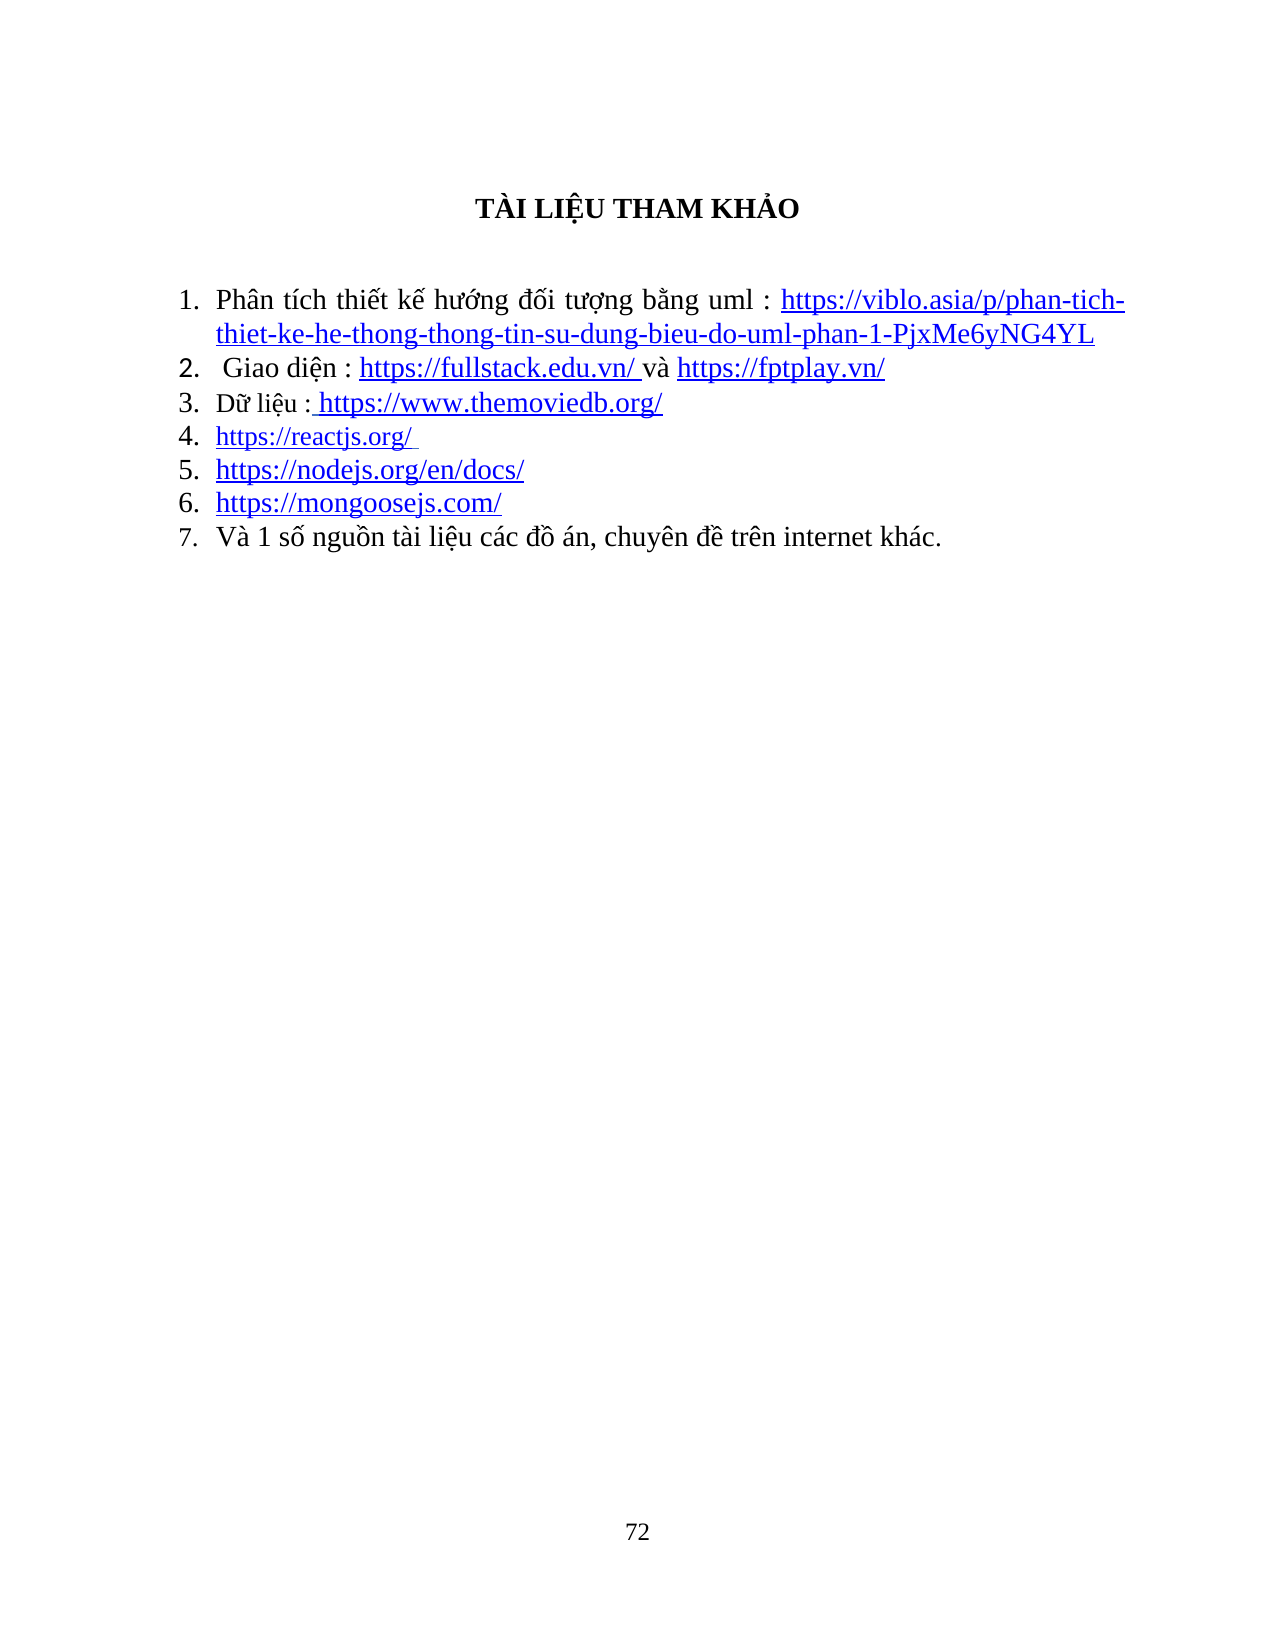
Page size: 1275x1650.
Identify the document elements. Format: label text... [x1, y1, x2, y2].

list Phân tích thiết kế hướng đối tượng bằng uml : https://viblo.asia/p/phan-tich-thiet-ke-he-thong-thong-tin-su-dung-bieu-do-uml-phan-1-PjxMe6yNG4YL [178, 282, 1125, 349]
list https://reactjs.org/ [178, 418, 1125, 452]
list Và 1 số nguồn tài liệu các đồ án, chuyên đề trên internet khác. [178, 519, 1125, 553]
list Giao diện : https://fullstack.edu.vn/ và https://fptplay.vn/ [178, 349, 1125, 385]
list https://nodejs.org/en/docs/ [178, 452, 1125, 486]
subtitle TÀI LIỆU THAM KHẢO [150, 192, 1125, 225]
list https://mongoosejs.com/ [178, 486, 1125, 519]
list Dữ liệu : https://www.themoviedb.org/ [178, 385, 1125, 418]
